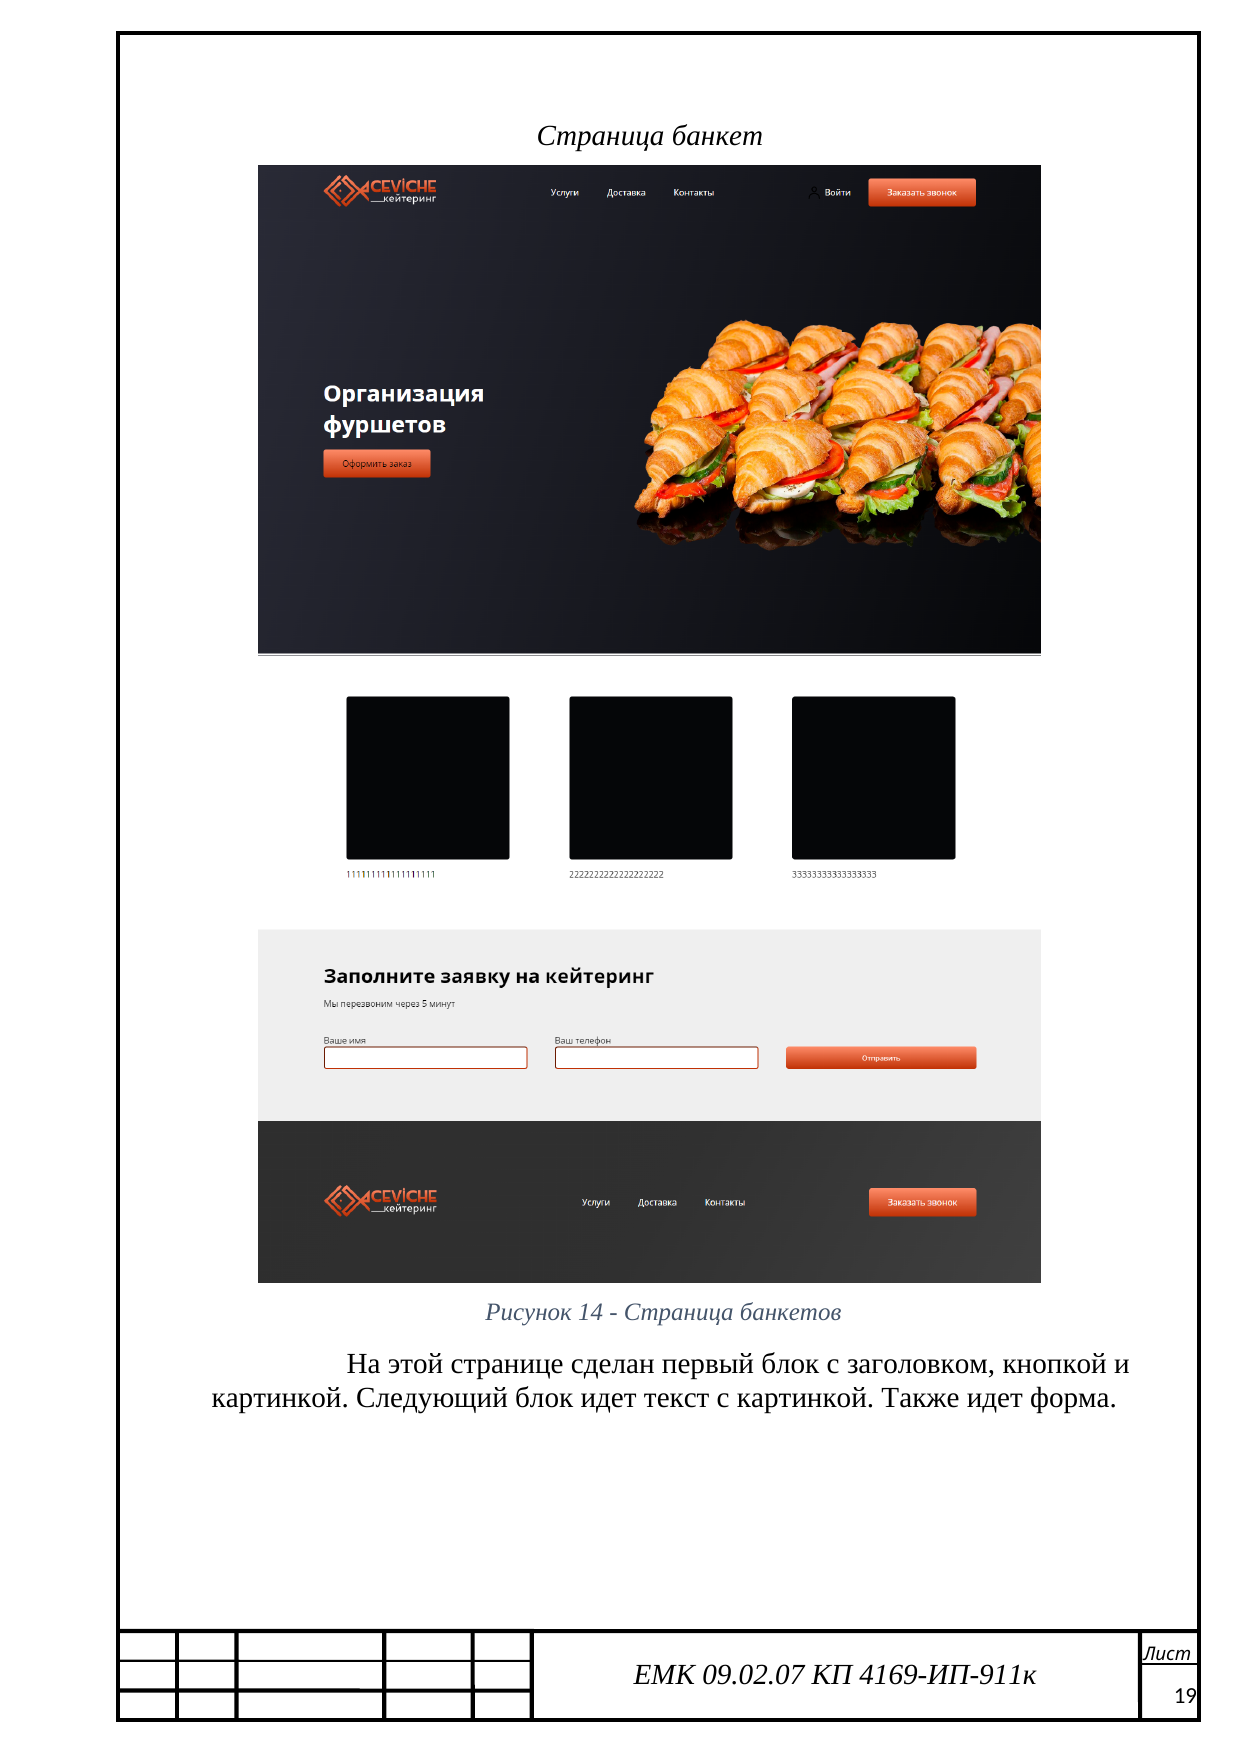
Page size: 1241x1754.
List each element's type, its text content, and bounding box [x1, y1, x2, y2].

text Рисунок 14 - Страница банкетов [177, 1297, 1152, 1326]
text На этой странице сделан первый блок с заголовком, кнопкой и картинкой. Следующий блок идет текст с картинкой. Также идет форма. [177, 1346, 1152, 1413]
picture [258, 165, 1041, 1283]
